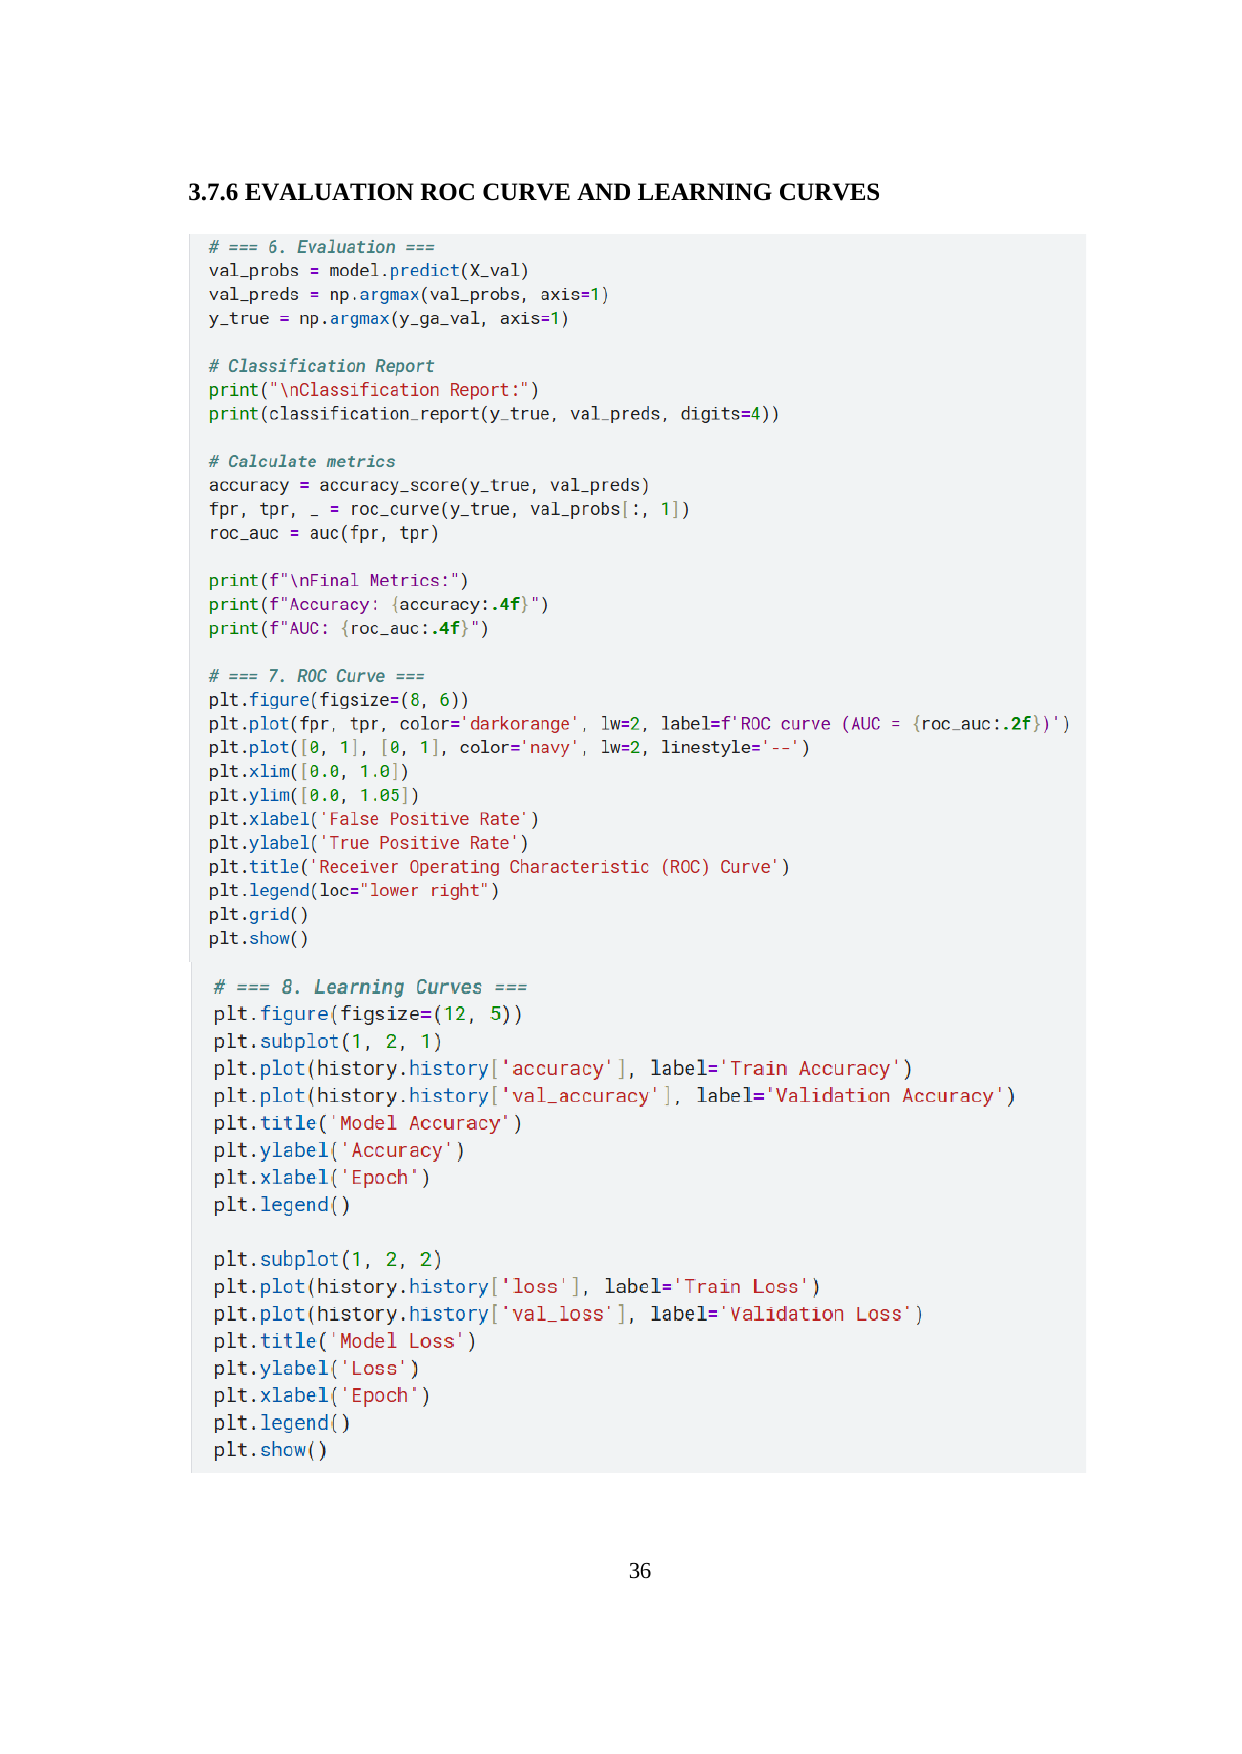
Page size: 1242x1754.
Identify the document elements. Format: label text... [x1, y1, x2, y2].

picture [187, 234, 1087, 1473]
list EVALUATION ROC CURVE AND LEARNING CURVES [188, 177, 1242, 206]
